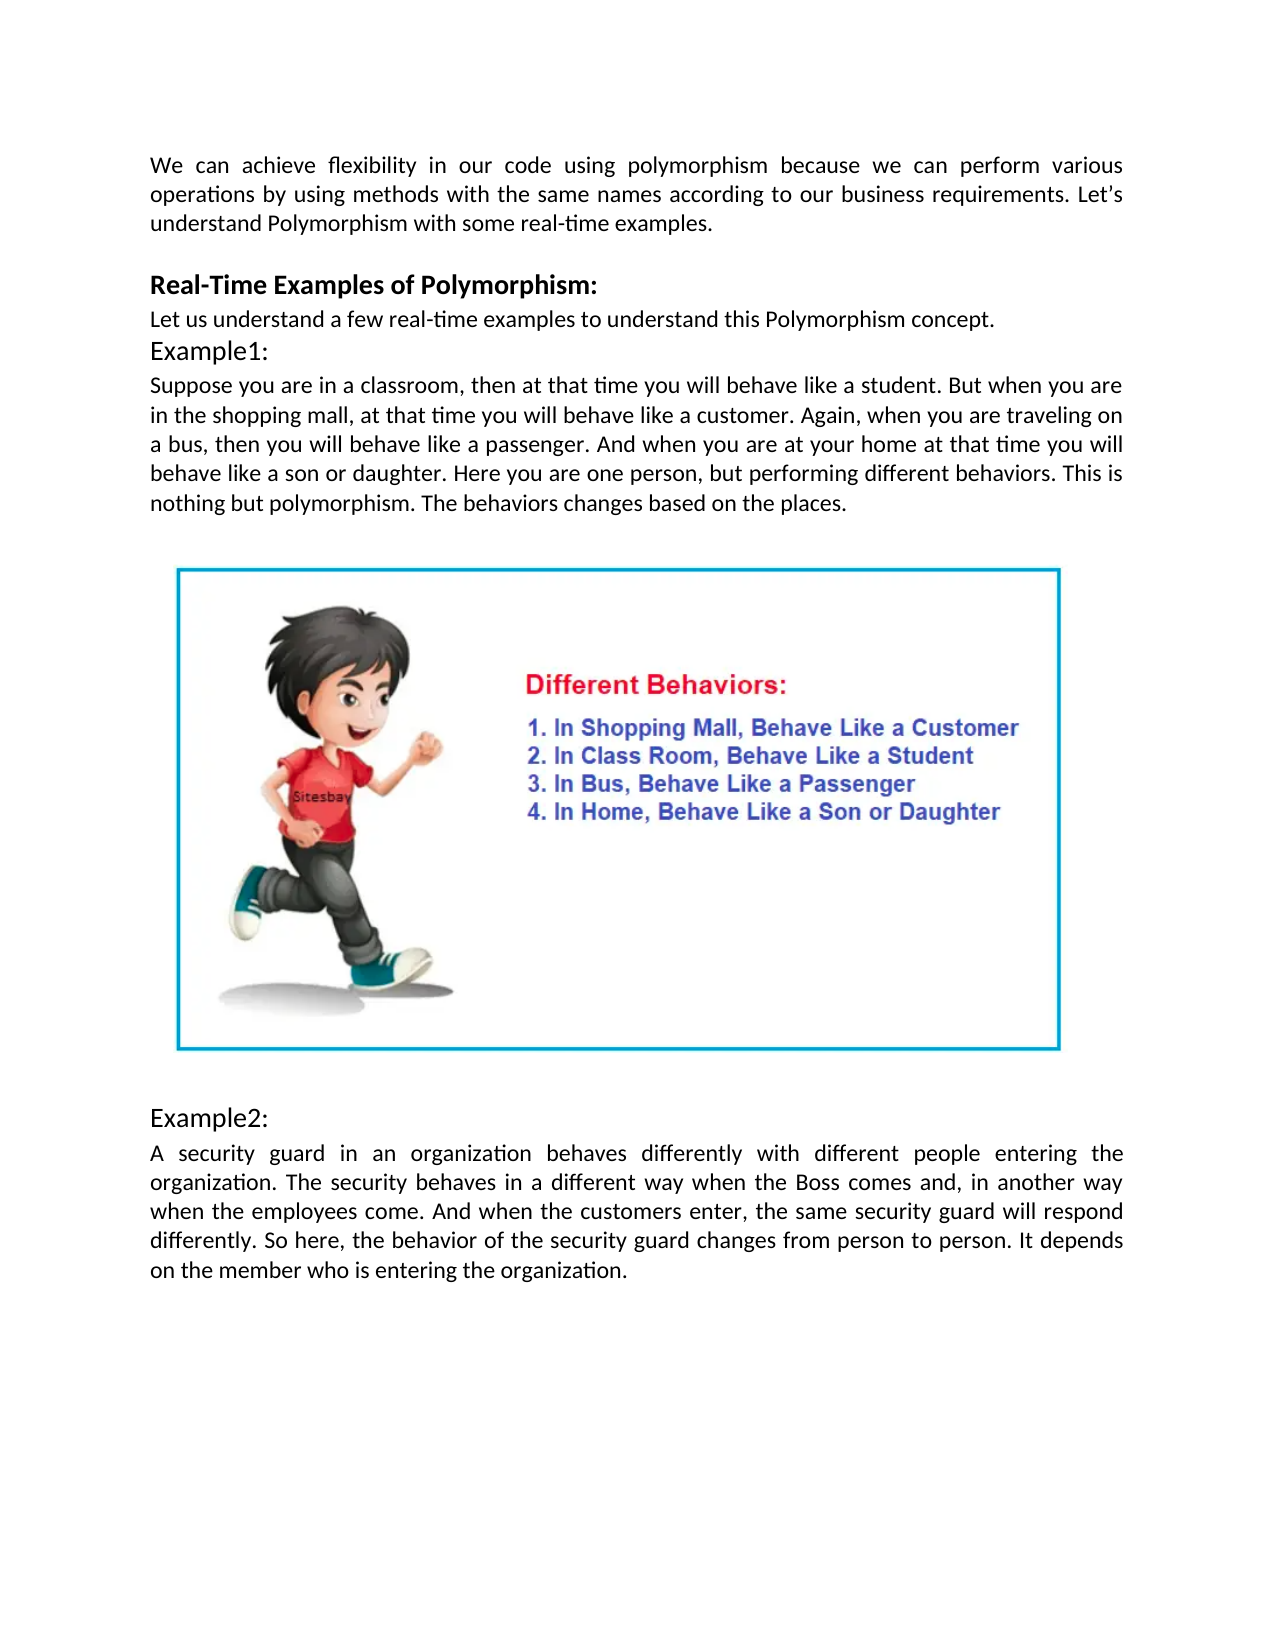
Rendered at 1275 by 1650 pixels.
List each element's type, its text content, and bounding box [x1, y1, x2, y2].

text Let us understand a few real-time examples to understand this Polymorphism concept. [150, 304, 1125, 333]
subtitle Real-Time Examples of Polymorphism: [150, 267, 1125, 301]
picture [150, 546, 1125, 1053]
text A security guard in an organization behaves differently with different people entering the organization. The security behaves in a different way when the Boss comes and, in another way when the employees come. And when the customers enter, the same security guard will respond differently. So here, the behavior of the security guard changes from person to person. It depends on the member who is entering the organization. [150, 1138, 1125, 1284]
subtitle Example1: [150, 333, 1125, 368]
text Suppose you are in a classroom, then at that time you will behave like a student. But when you are in the shopping mall, at that time you will behave like a customer. Again, when you are traveling on a bus, then you will behave like a passenger. And when you are at your home at that time you will behave like a son or daughter. Here you are one person, but performing different behaviors. This is nothing but polymorphism. The behaviors changes based on the places. [150, 371, 1125, 517]
subtitle Example2: [150, 1101, 1125, 1135]
text We can achieve flexibility in our code using polymorphism because we can perform various operations by using methods with the same names according to our business requirements. Let’s understand Polymorphism with some real-time examples. [150, 150, 1125, 238]
